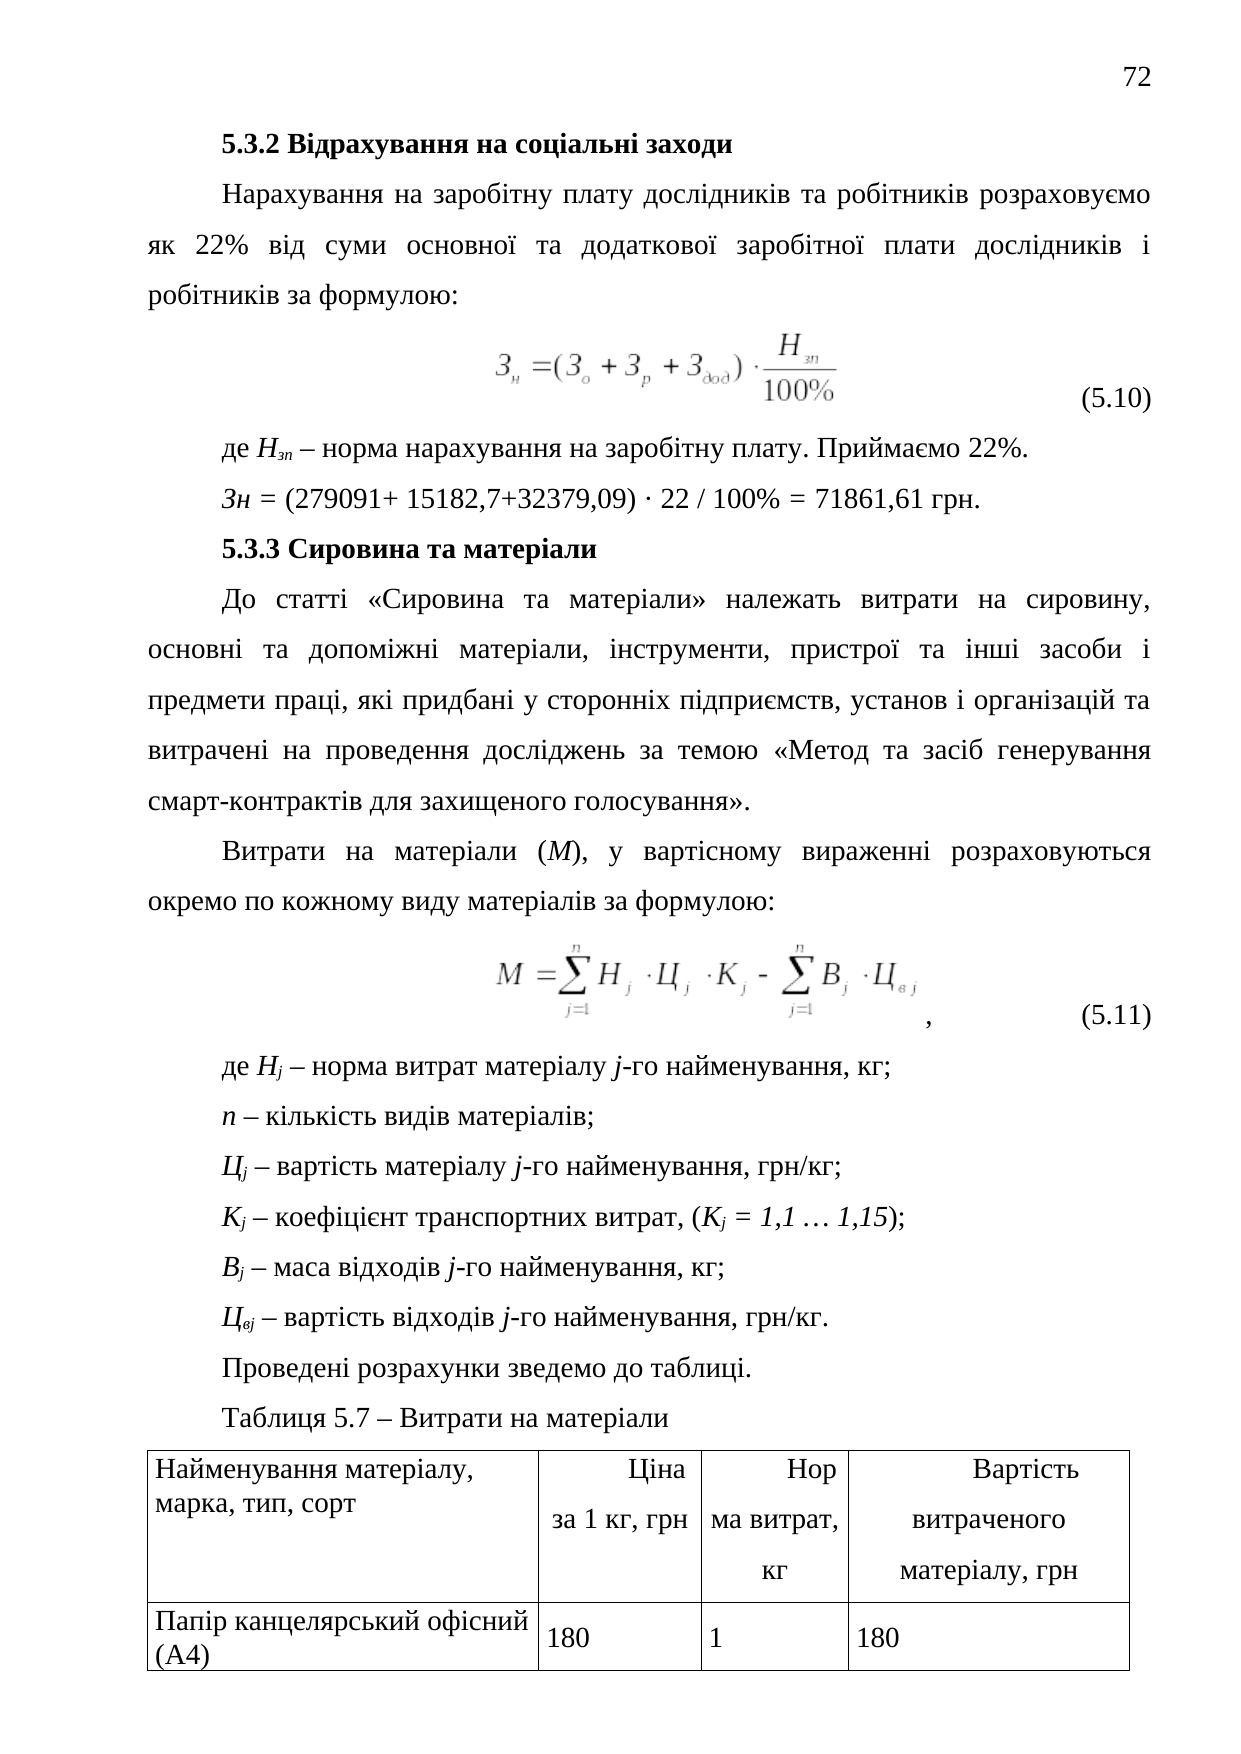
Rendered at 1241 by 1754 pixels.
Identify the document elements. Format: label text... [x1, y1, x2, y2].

text Кj – коефіцієнт транспортних витрат, (Кj = 1,1 … 1,15); [148, 1199, 1152, 1232]
text де Нзп – норма нарахування на заробітну плату. Приймаємо 22%. [148, 430, 1152, 464]
text 5.3.2 Відрахування на соціальні заходи [148, 126, 1152, 160]
text 5.3.3 Сировина та матеріали [148, 531, 1152, 564]
text Цj – вартість матеріалу j-го найменування, грн/кг; [148, 1148, 1152, 1182]
text (5.10) [148, 327, 1152, 414]
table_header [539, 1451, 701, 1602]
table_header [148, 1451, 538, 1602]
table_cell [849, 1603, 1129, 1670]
text , (5.11) [148, 933, 1152, 1031]
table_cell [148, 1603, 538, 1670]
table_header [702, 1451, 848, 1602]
text Таблиця 5.7 – Витрати на матеріали [148, 1400, 1152, 1433]
text де Нj – норма витрат матеріалу j-го найменування, кг; [148, 1048, 1152, 1081]
text Зн = (279091+ 15182,7+32379,09) · 22 / 100% = 71861,61 грн. [148, 481, 1152, 514]
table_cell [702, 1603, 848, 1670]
text Вj – маса відходів j-го найменування, кг; [148, 1249, 1152, 1283]
text n – кількість видів матеріалів; [148, 1098, 1152, 1132]
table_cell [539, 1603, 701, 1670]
text Проведені розрахунки зведемо до таблиці. [148, 1350, 1152, 1383]
text Цвj – вартість відходів j-го найменування, грн/кг. [148, 1299, 1152, 1333]
text Нарахування на заробітну плату дослідників та робітників розраховуємо як 22% від суми основної та додаткової заробітної плати дослідників і робітників за формулою: [148, 176, 1152, 311]
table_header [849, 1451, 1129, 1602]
text Витрати на матеріали (М), у вартісному вираженні розраховуються окремо по кожному виду матеріалів за формулою: [148, 833, 1152, 917]
text До статті «Сировина та матеріали» належать витрати на сировину, основні та допоміжні матеріали, інструменти, пристрої та інші засоби і предмети праці, які придбані у сторонніх підприємств, установ і організацій та витрачені на проведення досліджень за темою «Метод та засіб генерування смарт-контрактів для захищеного голосування». [148, 581, 1152, 816]
